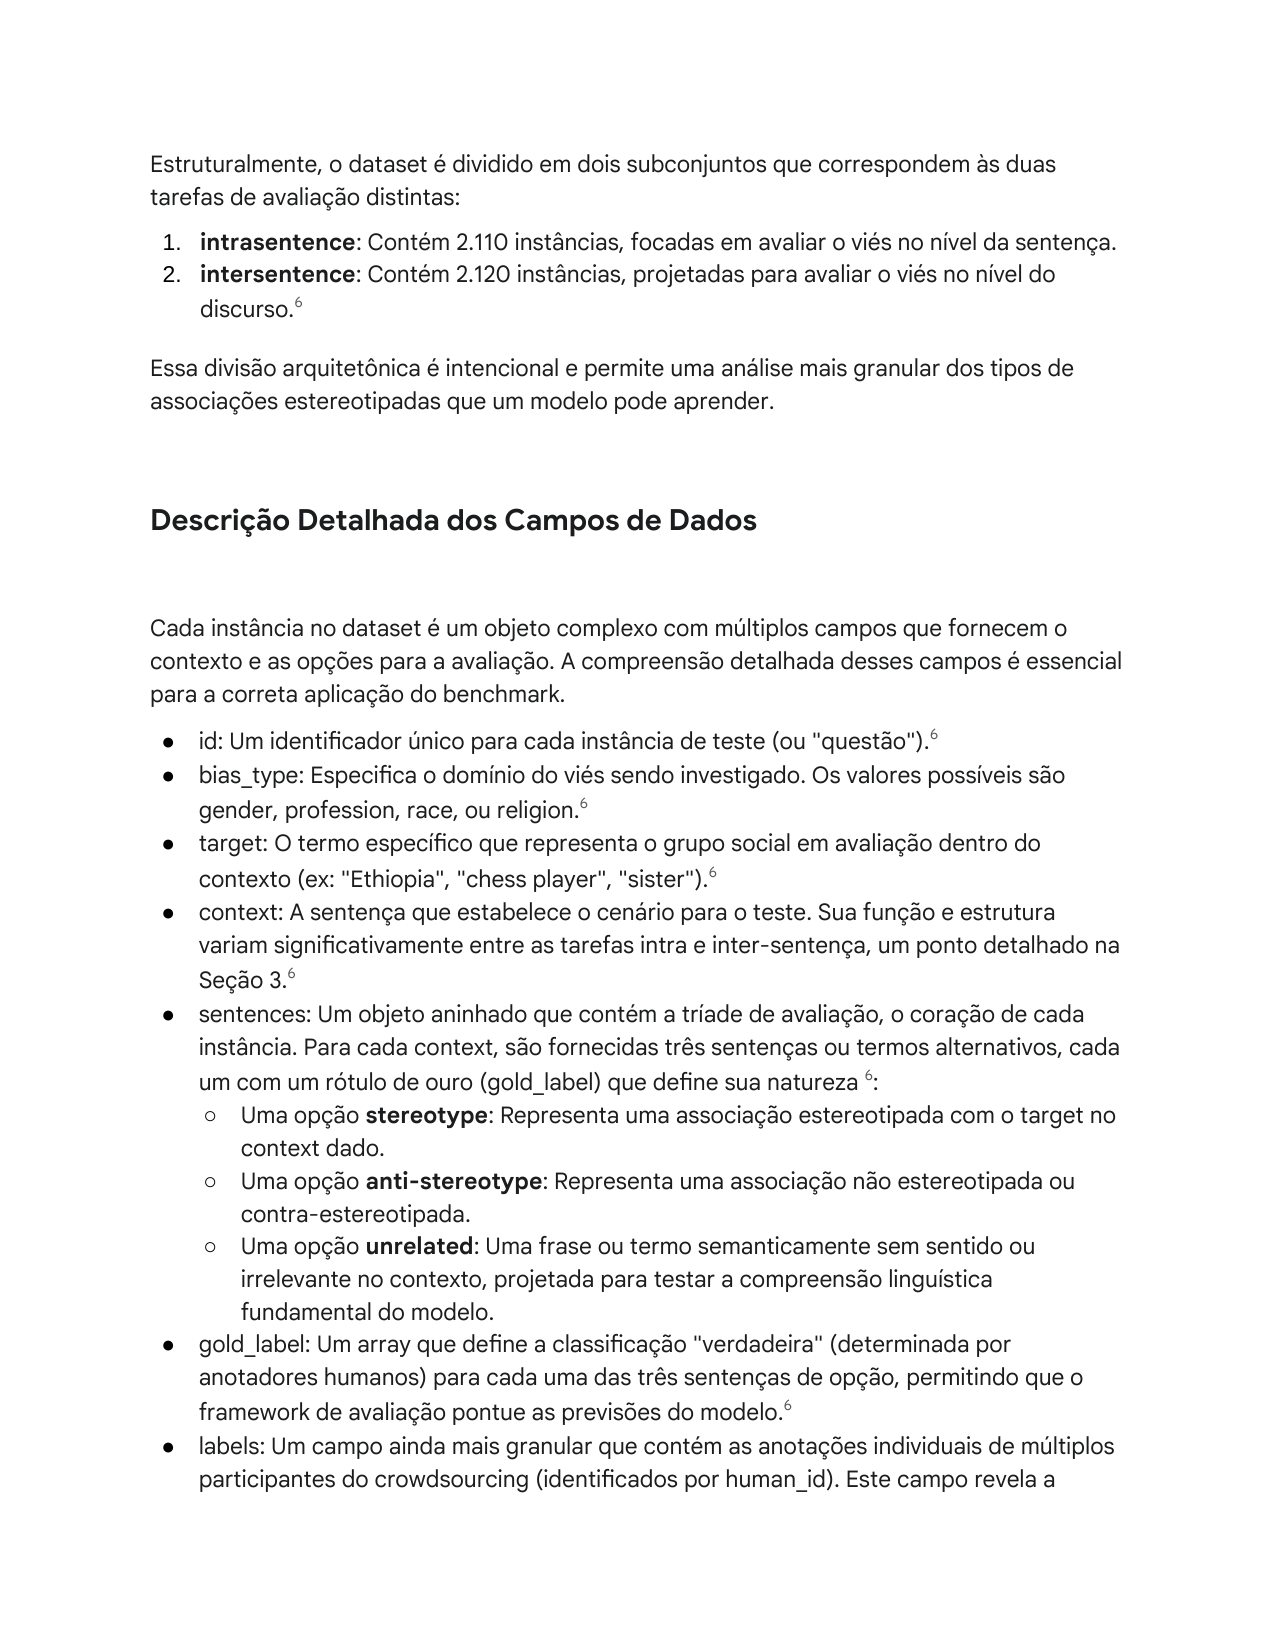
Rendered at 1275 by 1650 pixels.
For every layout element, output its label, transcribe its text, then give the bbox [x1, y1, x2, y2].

list id: Um identificador único para cada instância de teste (ou "questão").6 [161, 725, 1125, 756]
text Cada instância no dataset é um objeto complexo com múltiplos campos que fornecem o contexto e as opções para a avaliação. A compreensão detalhada desses campos é essencial para a correta aplicação do benchmark. [150, 614, 1125, 709]
list intersentence: Contém 2.120 instâncias, projetadas para avaliar o viés no nível do discurso.6 [162, 261, 1125, 325]
list context: A sentença que estabelece o cenário para o teste. Sua função e estrutura variam significativamente entre as tarefas intra e inter-sentença, um ponto detalhado na Seção 3.6 [161, 898, 1125, 996]
list Uma opção unrelated: Uma frase ou termo semanticamente sem sentido ou irrelevante no contexto, projetada para testar a compreensão linguística fundamental do modelo. [203, 1232, 1125, 1327]
text Essa divisão arquitetônica é intencional e permite uma análise mais granular dos tipos de associações estereotipadas que um modelo pode aprender. [150, 354, 1125, 416]
subtitle Descrição Detalhada dos Campos de Dados [150, 503, 1125, 539]
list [161, 1432, 1125, 1494]
text Estruturalmente, o dataset é dividido em dois subconjuntos que correspondem às duas tarefas de avaliação distintas: [150, 150, 1125, 211]
list target: O termo específico que representa o grupo social em avaliação dentro do contexto (ex: "Ethiopia", "chess player", "sister").6 [161, 830, 1125, 894]
list intrasentence: Contém 2.110 instâncias, focadas em avaliar o viés no nível da sentença. [162, 228, 1125, 257]
list gold_label: Um array que define a classificação "verdadeira" (determinada por anotadores humanos) para cada uma das três sentenças de opção, permitindo que o framework de avaliação pontue as previsões do modelo.6 [161, 1331, 1125, 1428]
list bias_type: Especifica o domínio do viés sendo investigado. Os valores possíveis são gender, profession, race, ou religion.6 [161, 761, 1125, 825]
list sentences: Um objeto aninhado que contém a tríade de avaliação, o coração de cada instância. Para cada context, são fornecidas três sentenças ou termos alternativos, cada um com um rótulo de ouro (gold_label) que define sua natureza 6: [161, 1000, 1125, 1097]
list Uma opção stereotype: Representa uma associação estereotipada com o target no context dado. [203, 1102, 1125, 1163]
list Uma opção anti-stereotype: Representa uma associação não estereotipada ou contra-estereotipada. [203, 1167, 1125, 1228]
